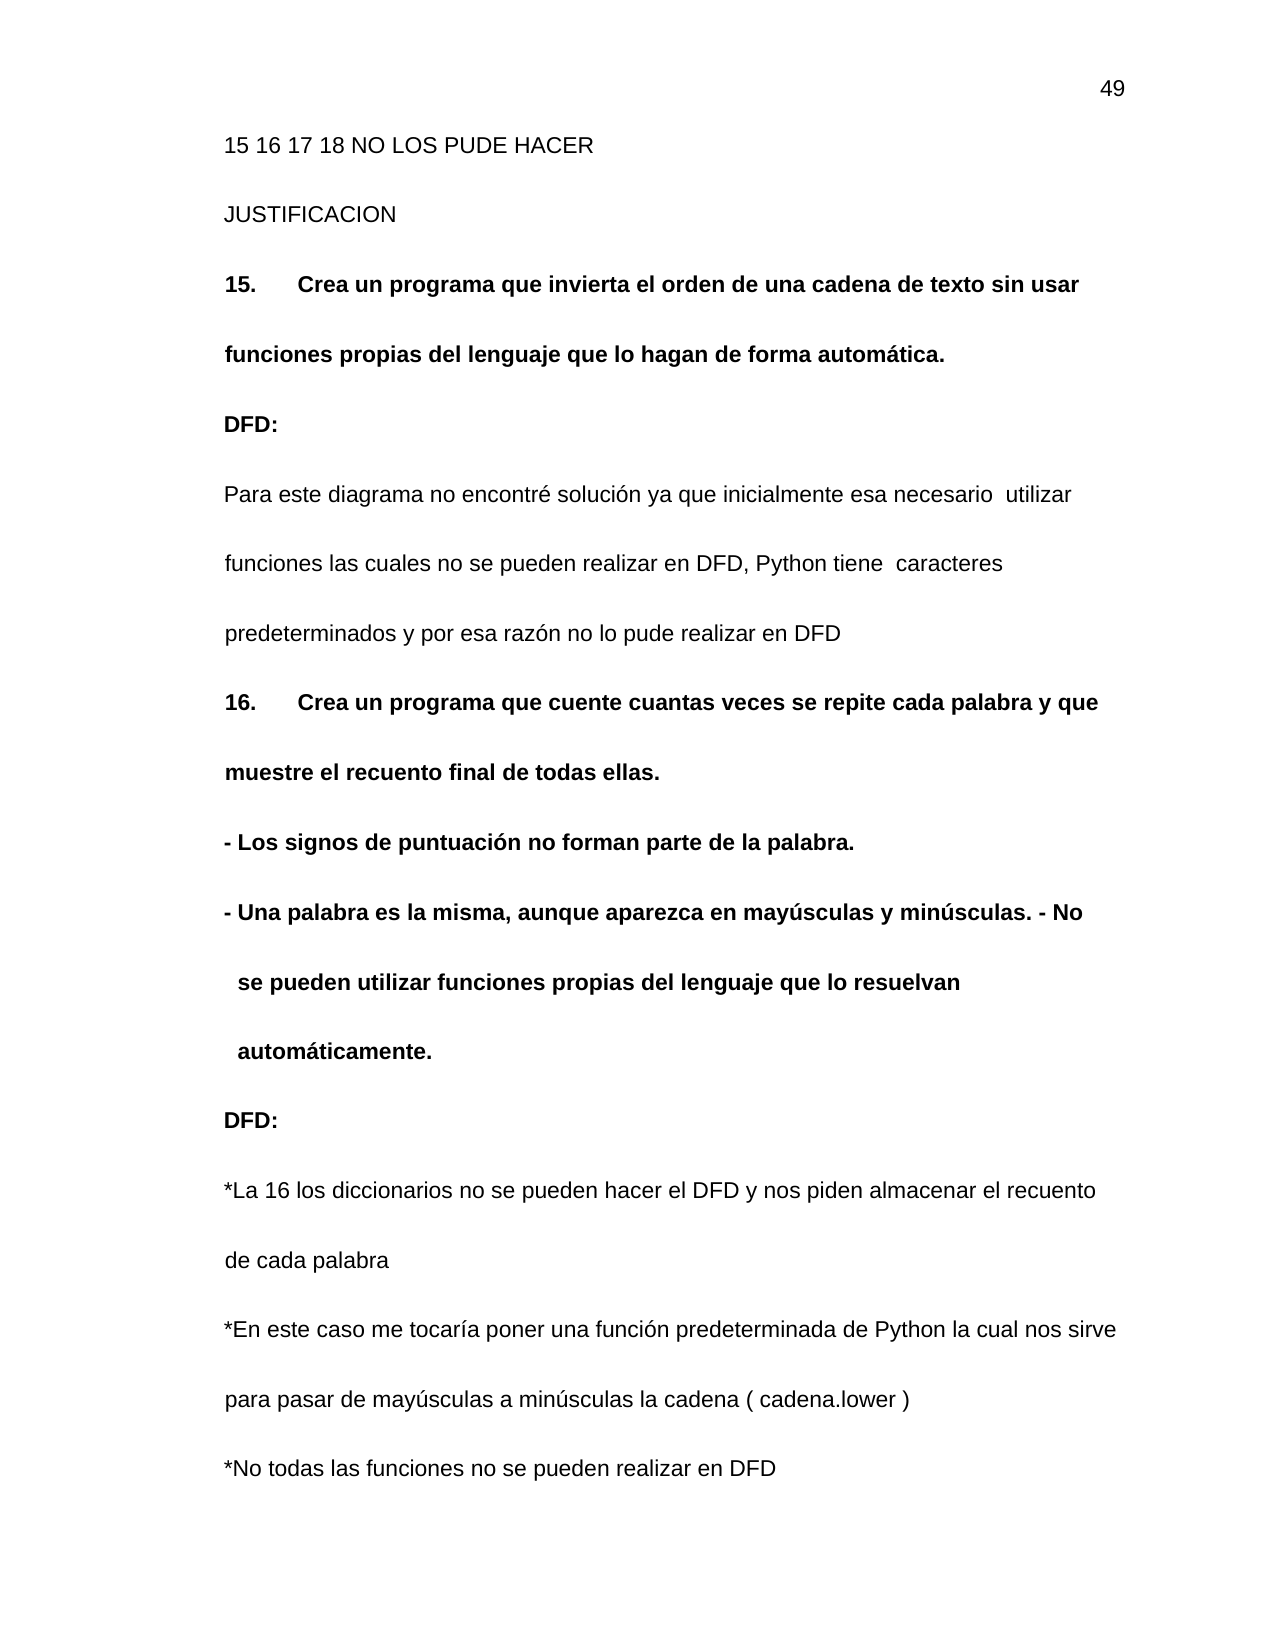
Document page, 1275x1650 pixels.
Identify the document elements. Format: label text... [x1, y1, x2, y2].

text 15 16 17 18 NO LOS PUDE HACER [223, 132, 1126, 158]
text *En este caso me tocaría poner una función predeterminada de Python la cual nos sirve para pasar de mayúsculas a minúsculas la cadena ( cadena.lower ) [223, 1316, 1126, 1412]
text JUSTIFICACION [223, 201, 1126, 228]
text DFD: [223, 1107, 1154, 1134]
text DFD: [223, 411, 1154, 437]
text *La 16 los diccionarios no se pueden hacer el DFD y nos piden almacenar el recuento de cada palabra [223, 1177, 1126, 1273]
text Para este diagrama no encontré solución ya que inicialmente esa necesario utilizar funciones las cuales no se pueden realizar en DFD, Python tiene caracteres predeterminados y por esa razón no lo pude realizar en DFD [223, 481, 1073, 646]
list Una palabra es la misma, aunque aparezca en mayúsculas y minúsculas. - No se pueden utilizar funciones propias del lenguaje que lo resuelvan automáticamente. [223, 899, 1101, 1064]
list Crea un programa que invierta el orden de una cadena de texto sin usar funciones propias del lenguaje que lo hagan de forma automática. [224, 271, 1154, 367]
text *No todas las funciones no se pueden realizar en DFD [223, 1455, 1126, 1481]
list Crea un programa que cuente cuantas veces se repite cada palabra y que muestre el recuento final de todas ellas. [224, 689, 1154, 786]
list Los signos de puntuación no forman parte de la palabra. [223, 829, 1101, 856]
